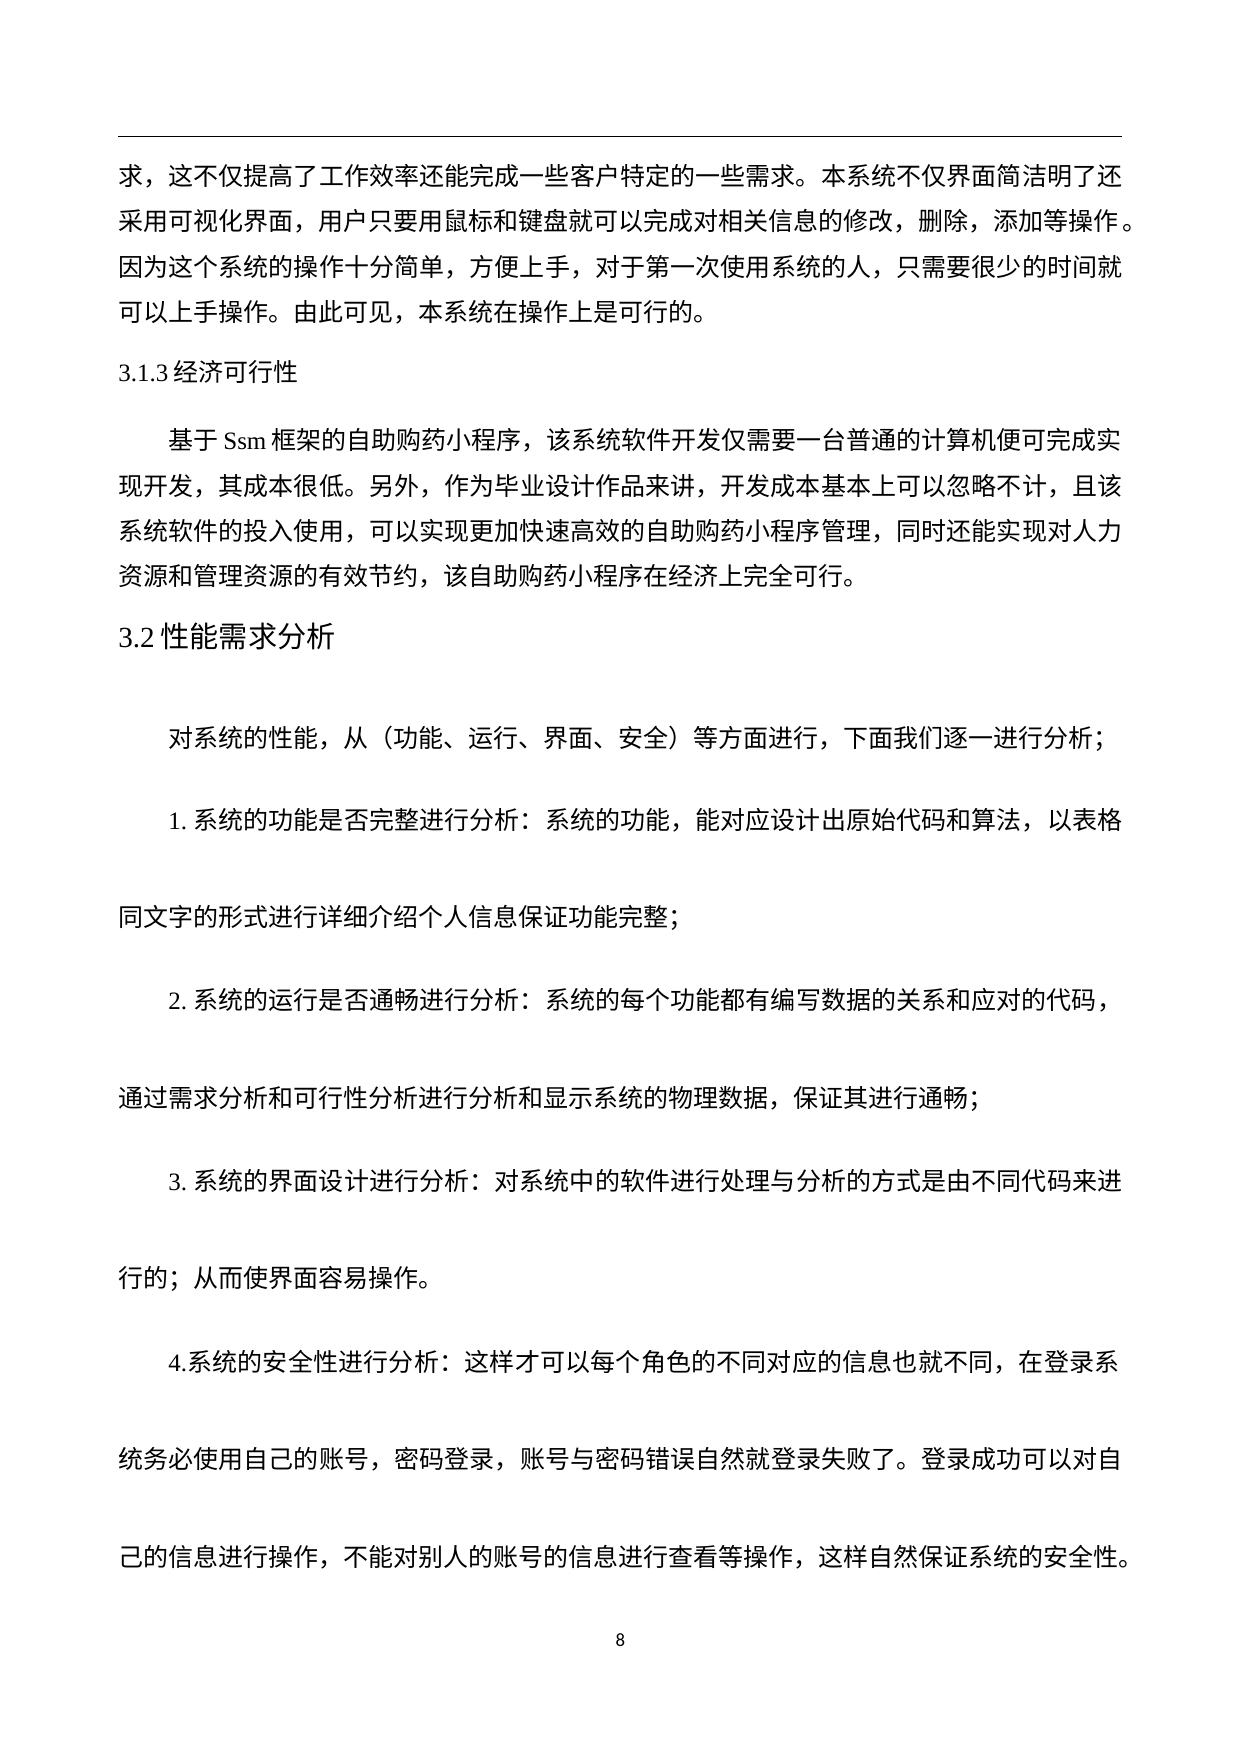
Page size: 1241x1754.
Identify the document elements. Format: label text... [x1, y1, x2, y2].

text 1. 系统的功能是否完整进行分析：系统的功能，能对应设计出原始代码和算法，以表格同文字的形式进行详细介绍个人信息保证功能完整； [118, 786, 1122, 948]
subtitle 3.1.3经济可行性 [118, 338, 1122, 403]
subtitle 3.2性能需求分析 [118, 602, 1122, 667]
text 2. 系统的运行是否通畅进行分析：系统的每个功能都有编写数据的关系和应对的代码，通过需求分析和可行性分析进行分析和显示系统的物理数据，保证其进行通畅； [118, 966, 1122, 1129]
text 4.系统的安全性进行分析：这样才可以每个角色的不同对应的信息也就不同，在登录系统务必使用自己的账号，密码登录，账号与密码错误自然就登录失败了。登录成功可以对自己的信息进行操作，不能对别人的账号的信息进行查看等操作，这样自然保证系统的安全性。 [118, 1328, 1122, 1588]
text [118, 156, 1122, 329]
text 3. 系统的界面设计进行分析：对系统中的软件进行处理与分析的方式是由不同代码来进行的；从而使界面容易操作。 [118, 1147, 1122, 1309]
text 基于Ssm框架的自助购药小程序，该系统软件开发仅需要一台普通的计算机便可完成实现开发，其成本很低。另外，作为毕业设计作品来讲，开发成本基本上可以忽略不计，且该系统软件的投入使用，可以实现更加快速高效的自助购药小程序管理，同时还能实现对人力资源和管理资源的有效节约，该自助购药小程序在经济上完全可行。 [118, 421, 1122, 593]
text 对系统的性能，从（功能、运行、界面、安全）等方面进行，下面我们逐一进行分析； [118, 704, 1122, 769]
